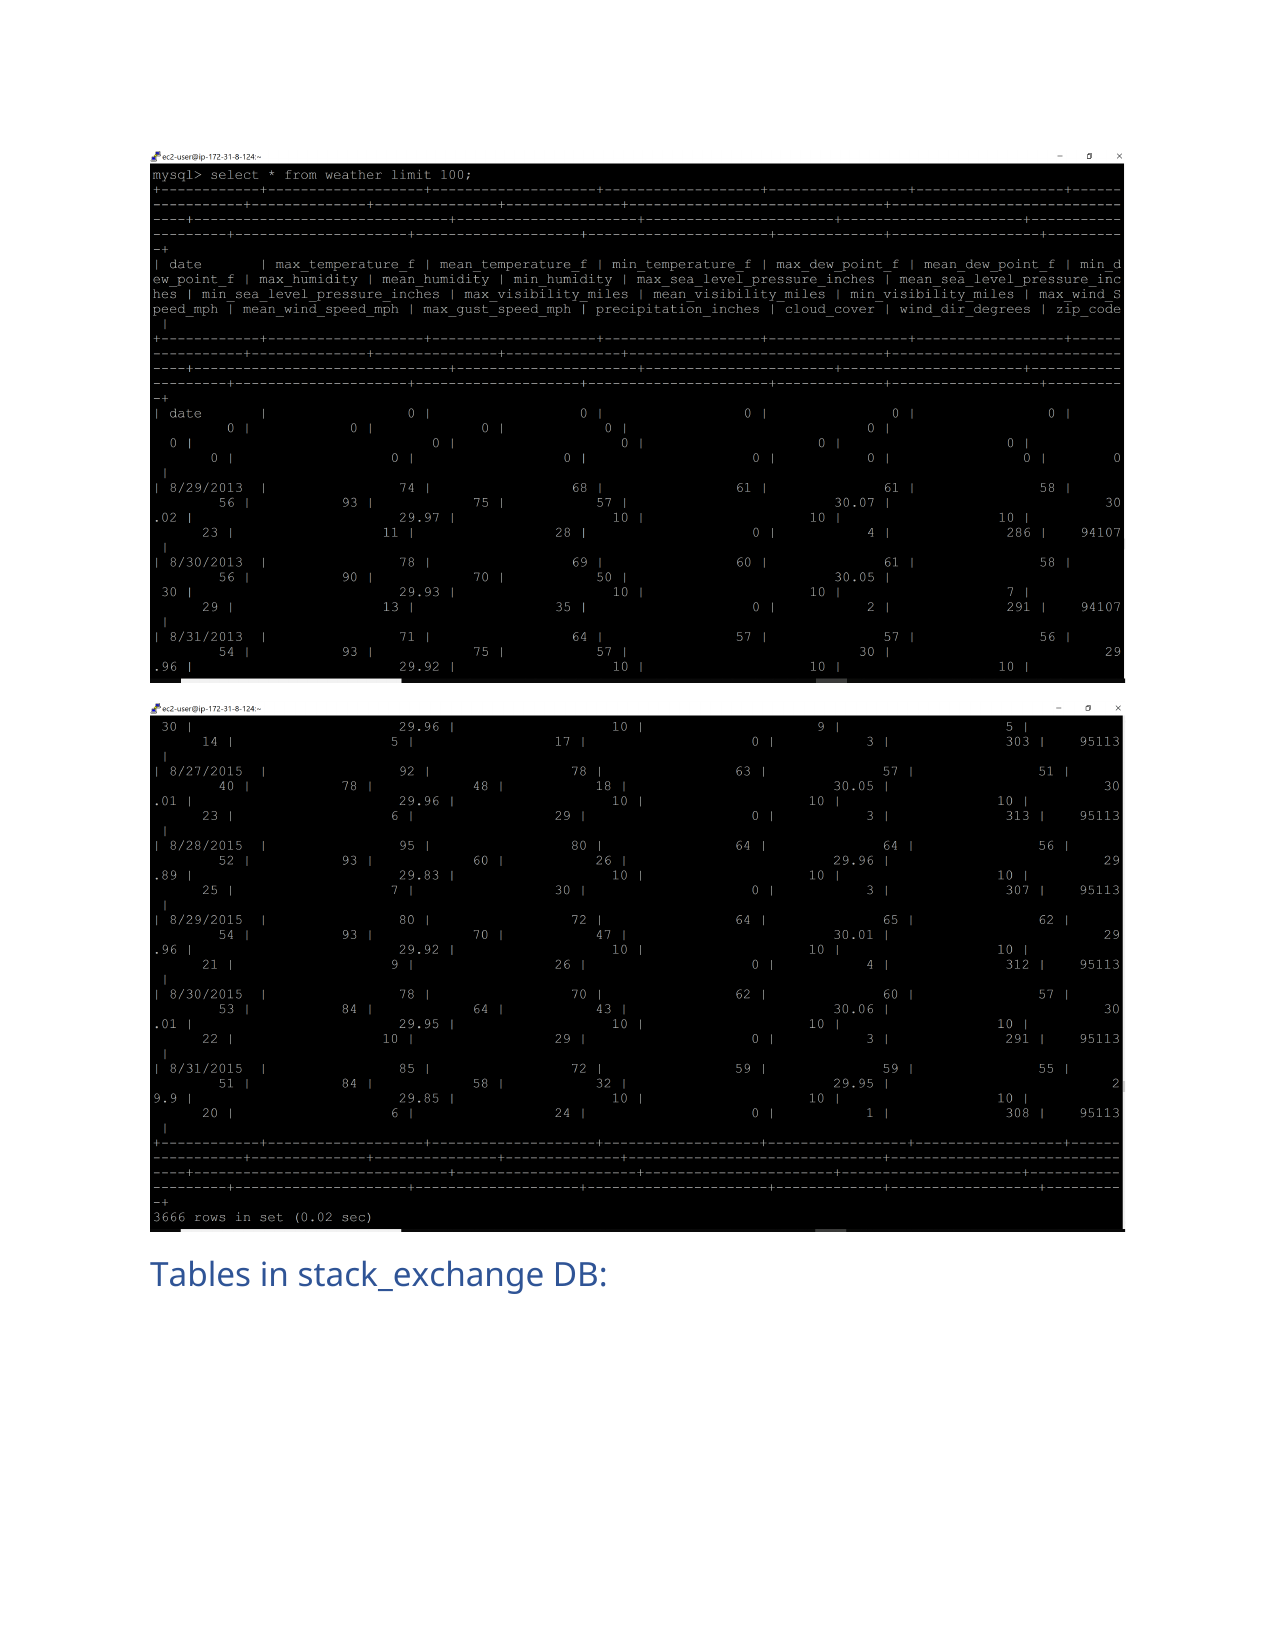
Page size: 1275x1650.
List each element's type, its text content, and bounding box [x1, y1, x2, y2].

picture [150, 150, 1125, 683]
text Tables in stack_exchange DB: [150, 1250, 1125, 1296]
picture [150, 701, 1125, 1232]
